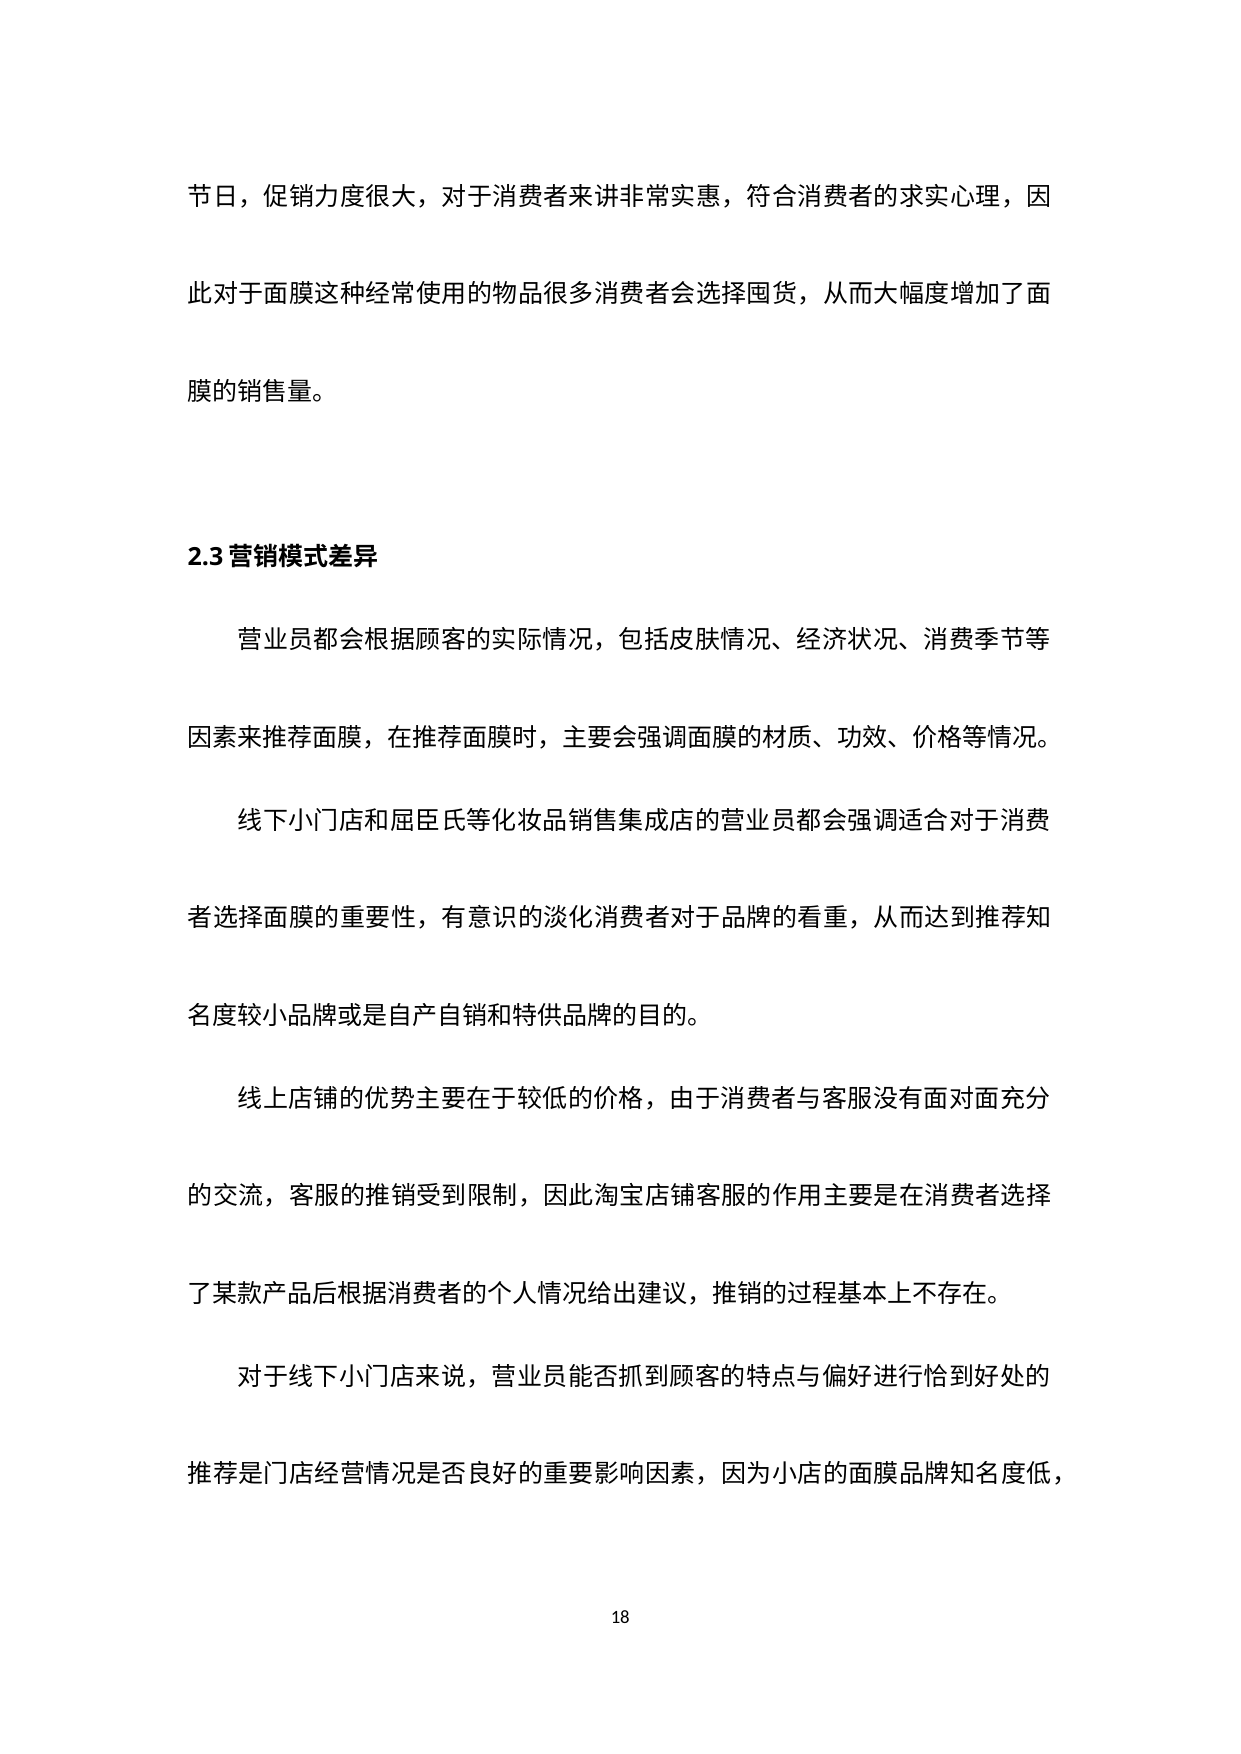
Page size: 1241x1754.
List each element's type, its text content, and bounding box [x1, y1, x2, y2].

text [187, 162, 1053, 422]
text 2.3营销模式差异 [187, 522, 1053, 587]
text 线下小门店和屈臣氏等化妆品销售集成店的营业员都会强调适合对于消费者选择面膜的重要性，有意识的淡化消费者对于品牌的看重，从而达到推荐知名度较小品牌或是自产自销和特供品牌的目的。 [187, 786, 1053, 1046]
text 营业员都会根据顾客的实际情况，包括皮肤情况、经济状况、消费季节等因素来推荐面膜，在推荐面膜时，主要会强调面膜的材质、功效、价格等情况。 [187, 605, 1053, 768]
text 线上店铺的优势主要在于较低的价格，由于消费者与客服没有面对面充分的交流，客服的推销受到限制，因此淘宝店铺客服的作用主要是在消费者选择了某款产品后根据消费者的个人情况给出建议，推销的过程基本上不存在。 [187, 1064, 1053, 1324]
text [187, 1342, 1053, 1504]
